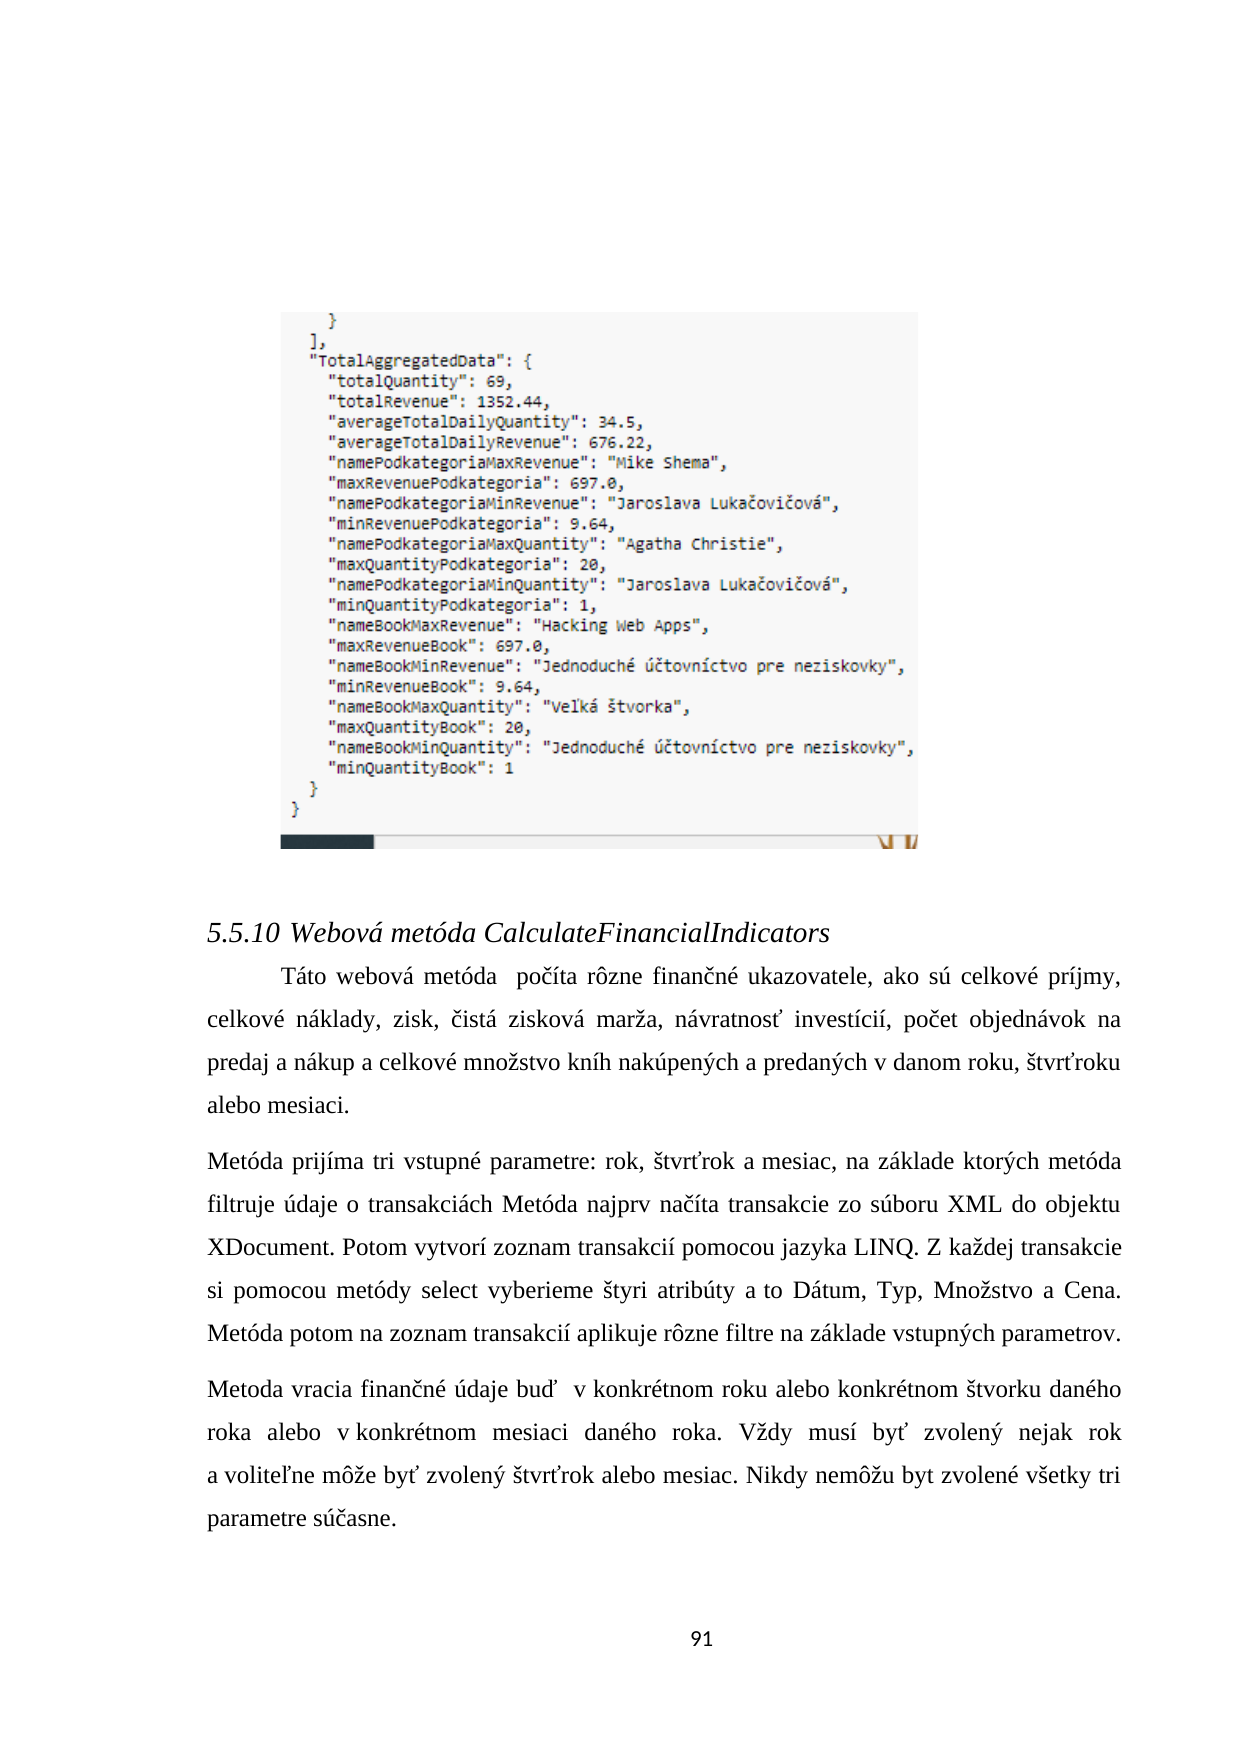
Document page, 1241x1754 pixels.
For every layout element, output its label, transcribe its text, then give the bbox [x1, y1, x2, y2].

subtitle Webová metóda CalculateFinancialIndicators [207, 915, 1122, 948]
text Metóda prijíma tri vstupné parametre: rok, štvrťrok a mesiac, na základe ktorých metóda filtruje údaje o transakciách Metóda najprv načíta transakcie zo súboru XML do objektu XDocument. Potom vytvorí zoznam transakcií pomocou jazyka LINQ. Z každej transakcie si pomocou metódy select vyberieme štyri atribúty a to Dátum, Typ, Množstvo a Cena. Metóda potom na zoznam transakcií aplikuje rôzne filtre na základe vstupných parametrov. [207, 1146, 1122, 1347]
text Metoda vracia finančné údaje buď v konkrétnom roku alebo konkrétnom štvorku daného roka alebo v konkrétnom mesiaci daného roka. Vždy musí byť zvolený nejak rok a voliteľne môže byť zvolený štvrťrok alebo mesiac. Nikdy nemôžu byt zvolené všetky tri parametre súčasne. [207, 1374, 1122, 1532]
picture [280, 312, 919, 849]
text Táto webová metóda počíta rôzne finančné ukazovatele, ako sú celkové príjmy, celkové náklady, zisk, čistá zisková marža, návratnosť investícií, počet objednávok na predaj a nákup a celkové množstvo kníh nakúpených a predaných v danom roku, štvrťroku alebo mesiaci. [207, 961, 1122, 1119]
